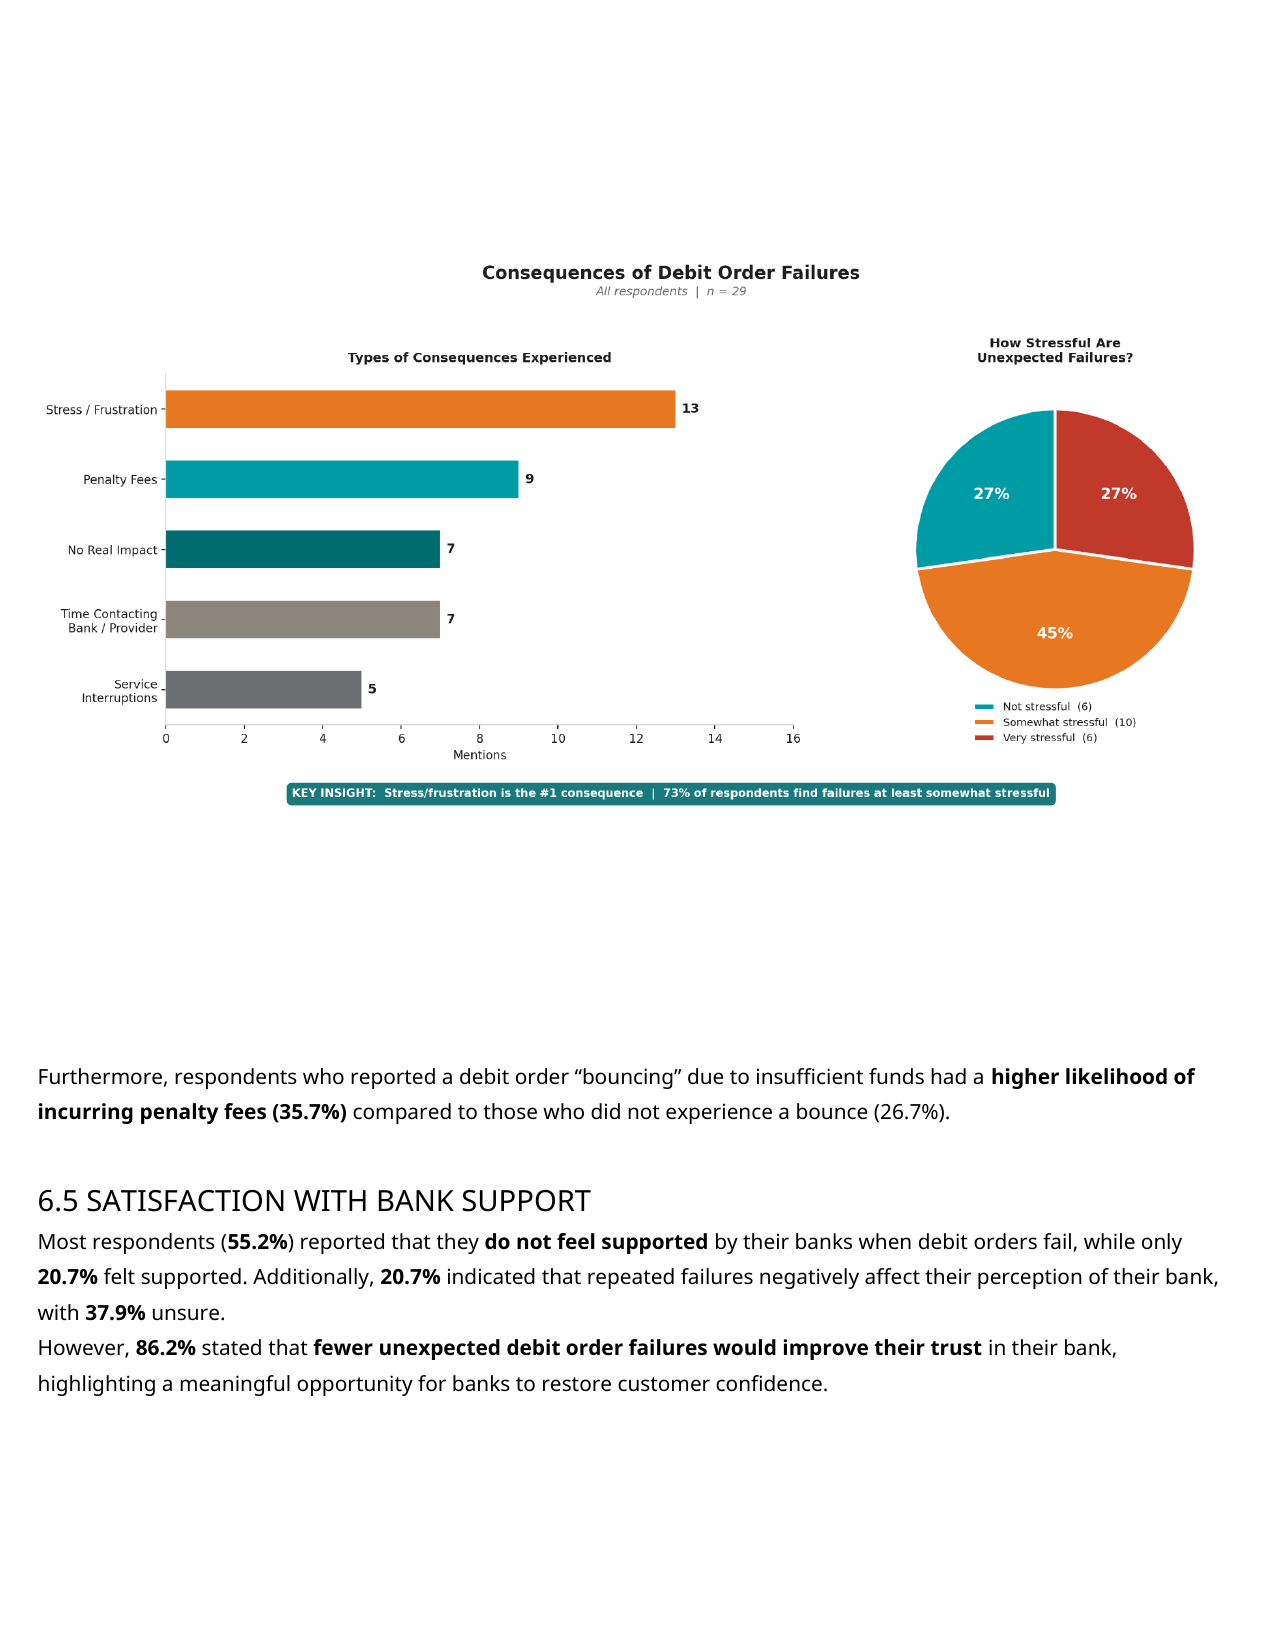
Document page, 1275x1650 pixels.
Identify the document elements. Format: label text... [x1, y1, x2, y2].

text Most respondents (55.2%) reported that they do not feel supported by their banks when debit orders fail, while only 20.7% felt supported. Additionally, 20.7% indicated that repeated failures negatively affect their perception of their bank, with 37.9% unsure. [37, 1227, 1237, 1326]
subtitle 6.5 SATISFACTION WITH Bank support [37, 1183, 1237, 1218]
text Furthermore, respondents who reported a debit order “bouncing” due to insufficient funds had a higher likelihood of incurring penalty fees (35.7%) compared to those who did not experience a bounce (26.7%). [37, 1062, 1237, 1126]
picture [37, 257, 1238, 808]
text However, 86.2% stated that fewer unexpected debit order failures would improve their trust in their bank, highlighting a meaningful opportunity for banks to restore customer confidence. [37, 1333, 1237, 1397]
